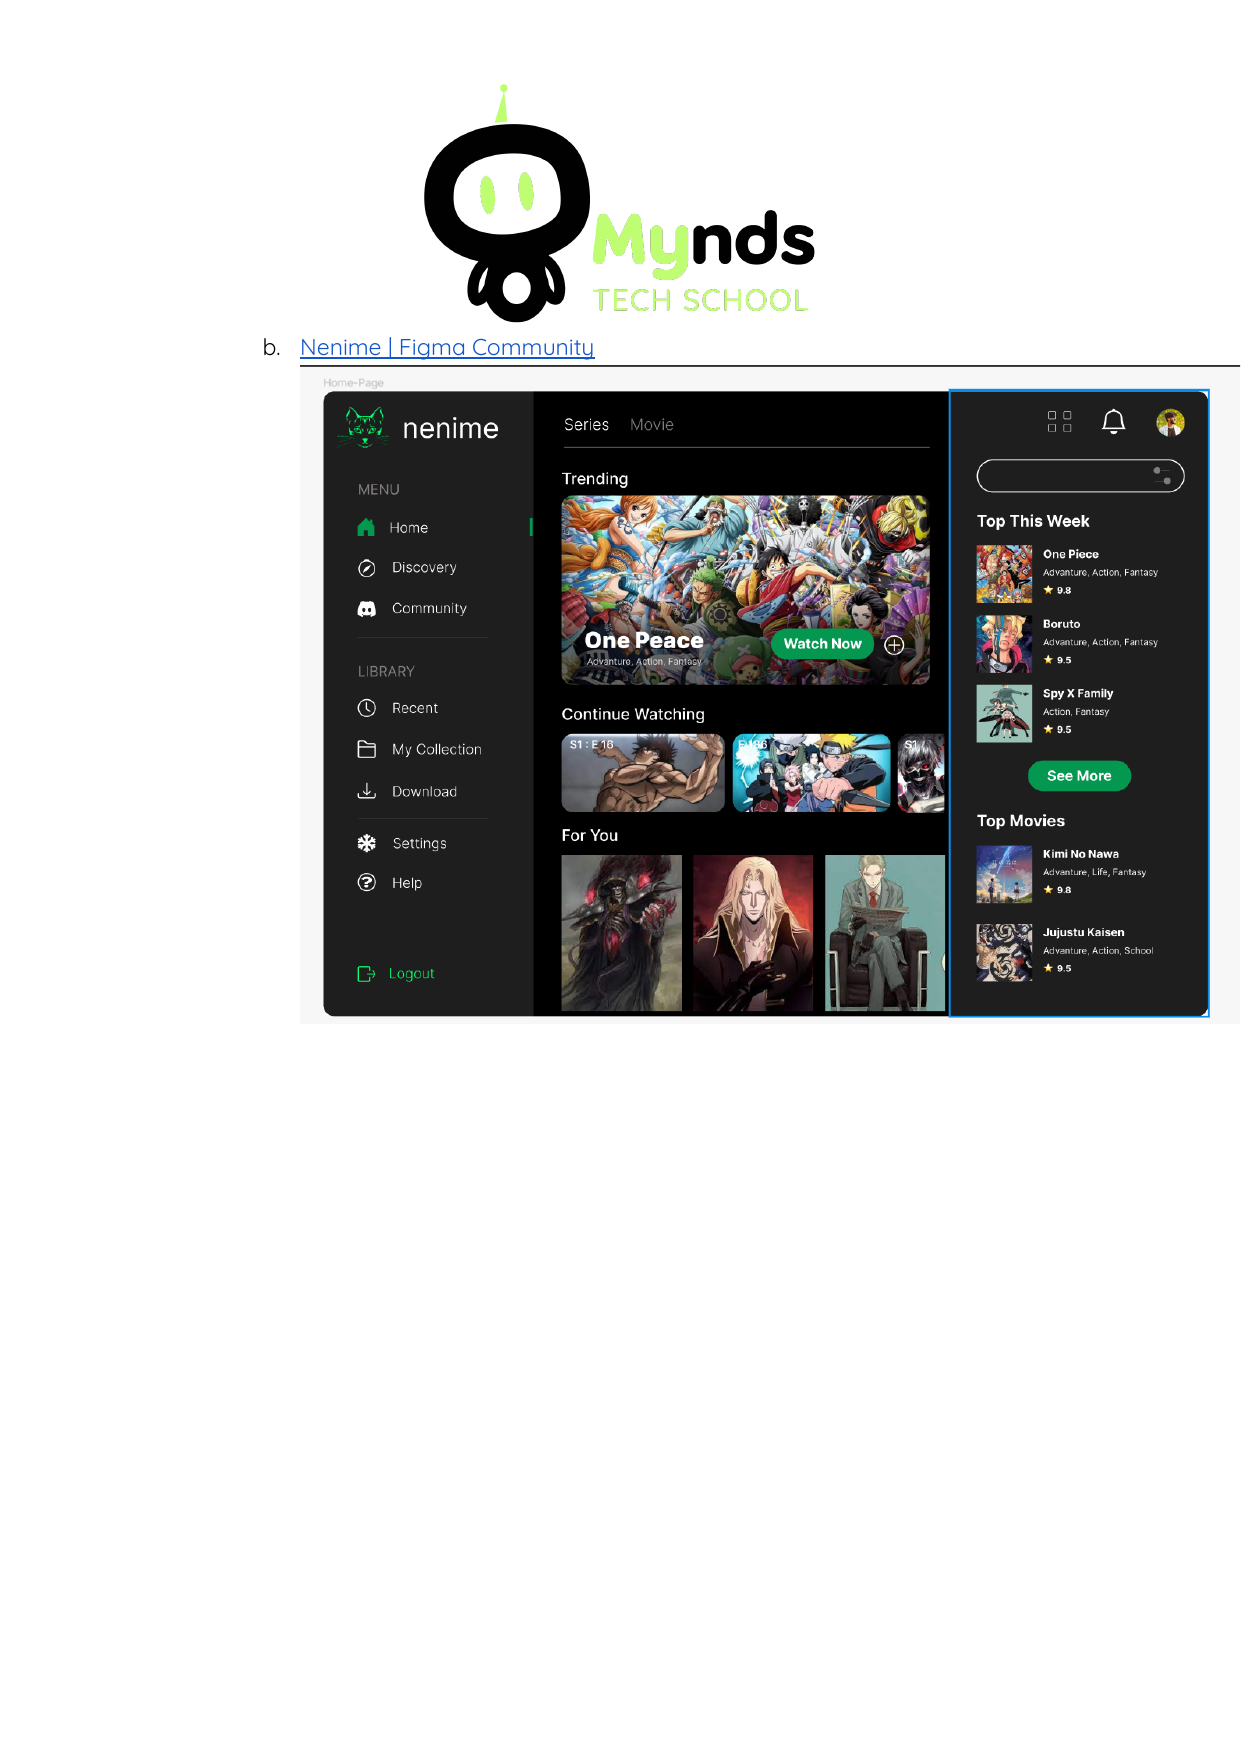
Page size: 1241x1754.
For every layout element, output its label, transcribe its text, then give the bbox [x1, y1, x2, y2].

picture [300, 365, 1241, 1024]
picture [415, 75, 825, 329]
